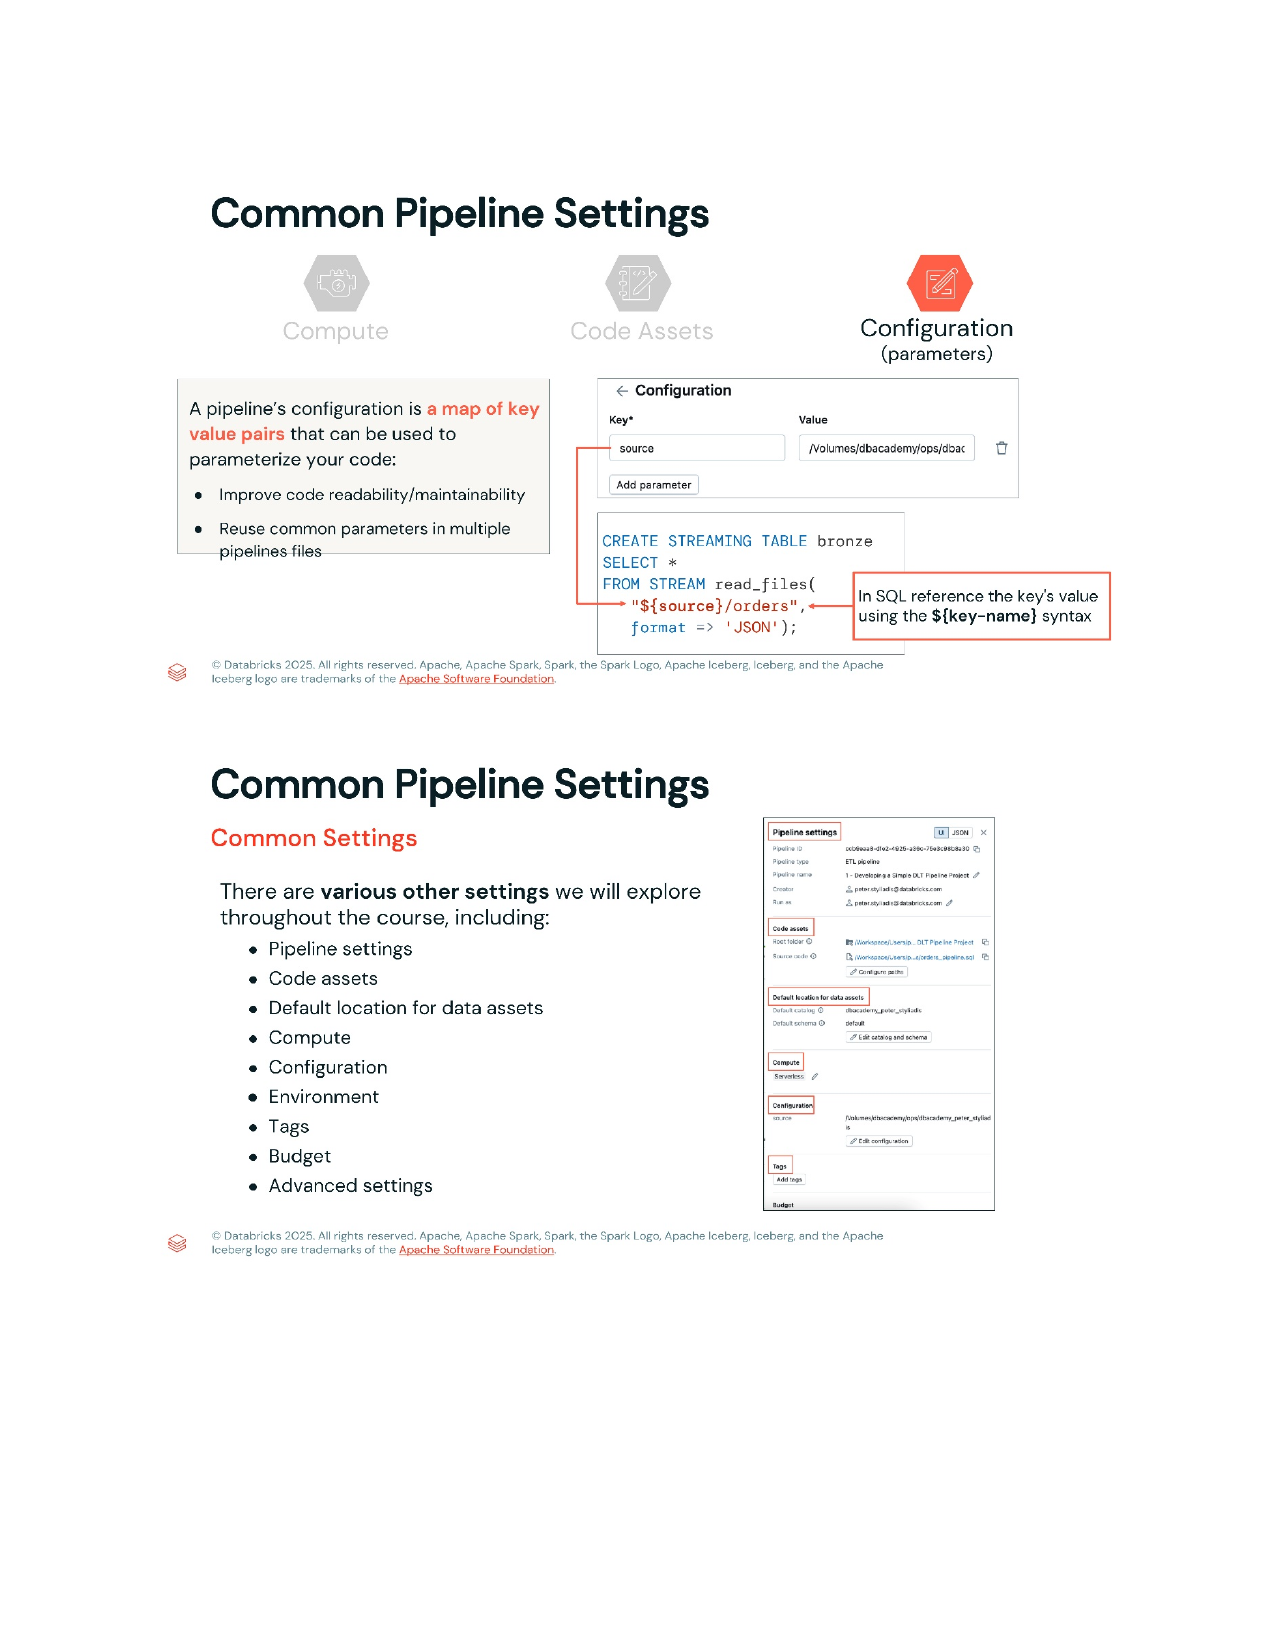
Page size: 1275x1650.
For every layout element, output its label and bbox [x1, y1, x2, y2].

picture [150, 150, 1125, 699]
picture [150, 720, 1125, 1270]
